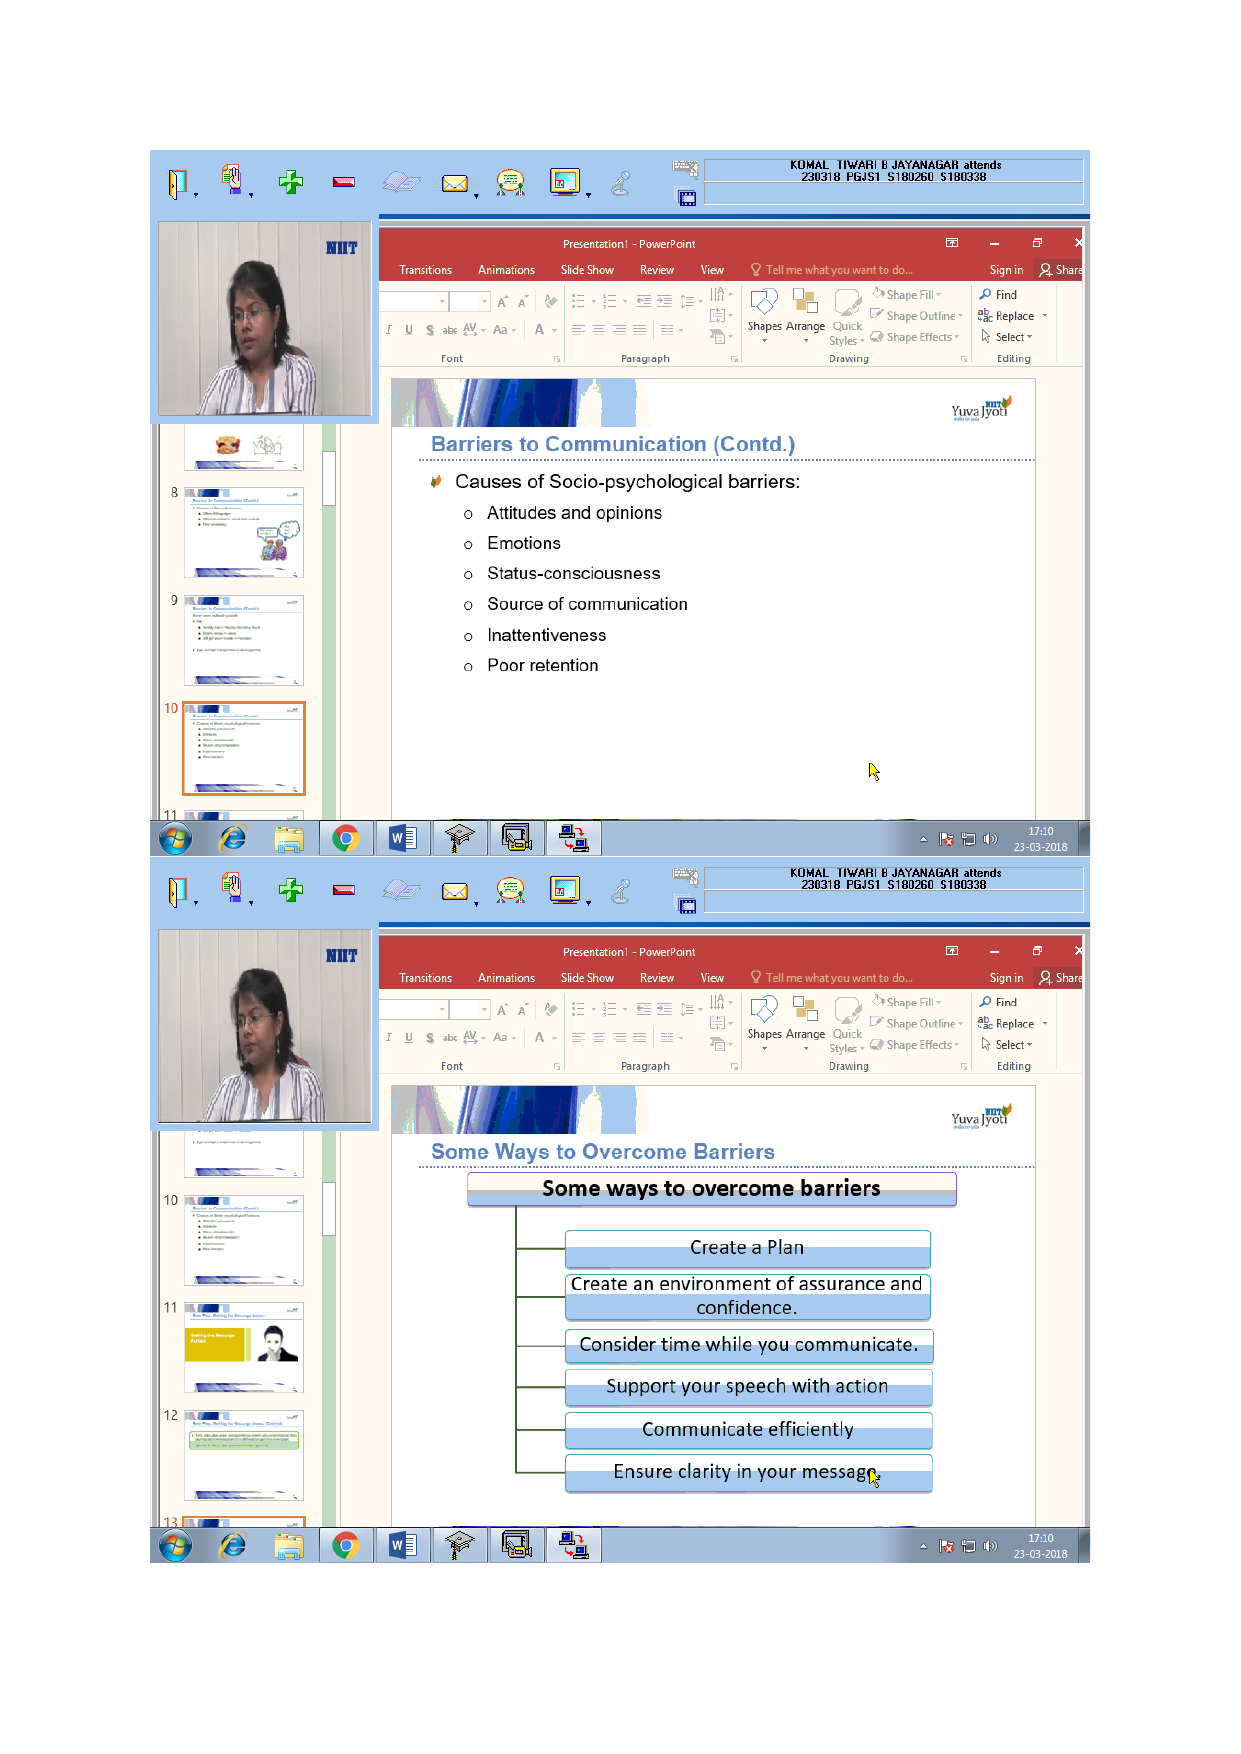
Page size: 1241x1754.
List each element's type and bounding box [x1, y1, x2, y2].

picture [150, 857, 1091, 1563]
picture [150, 150, 1091, 856]
